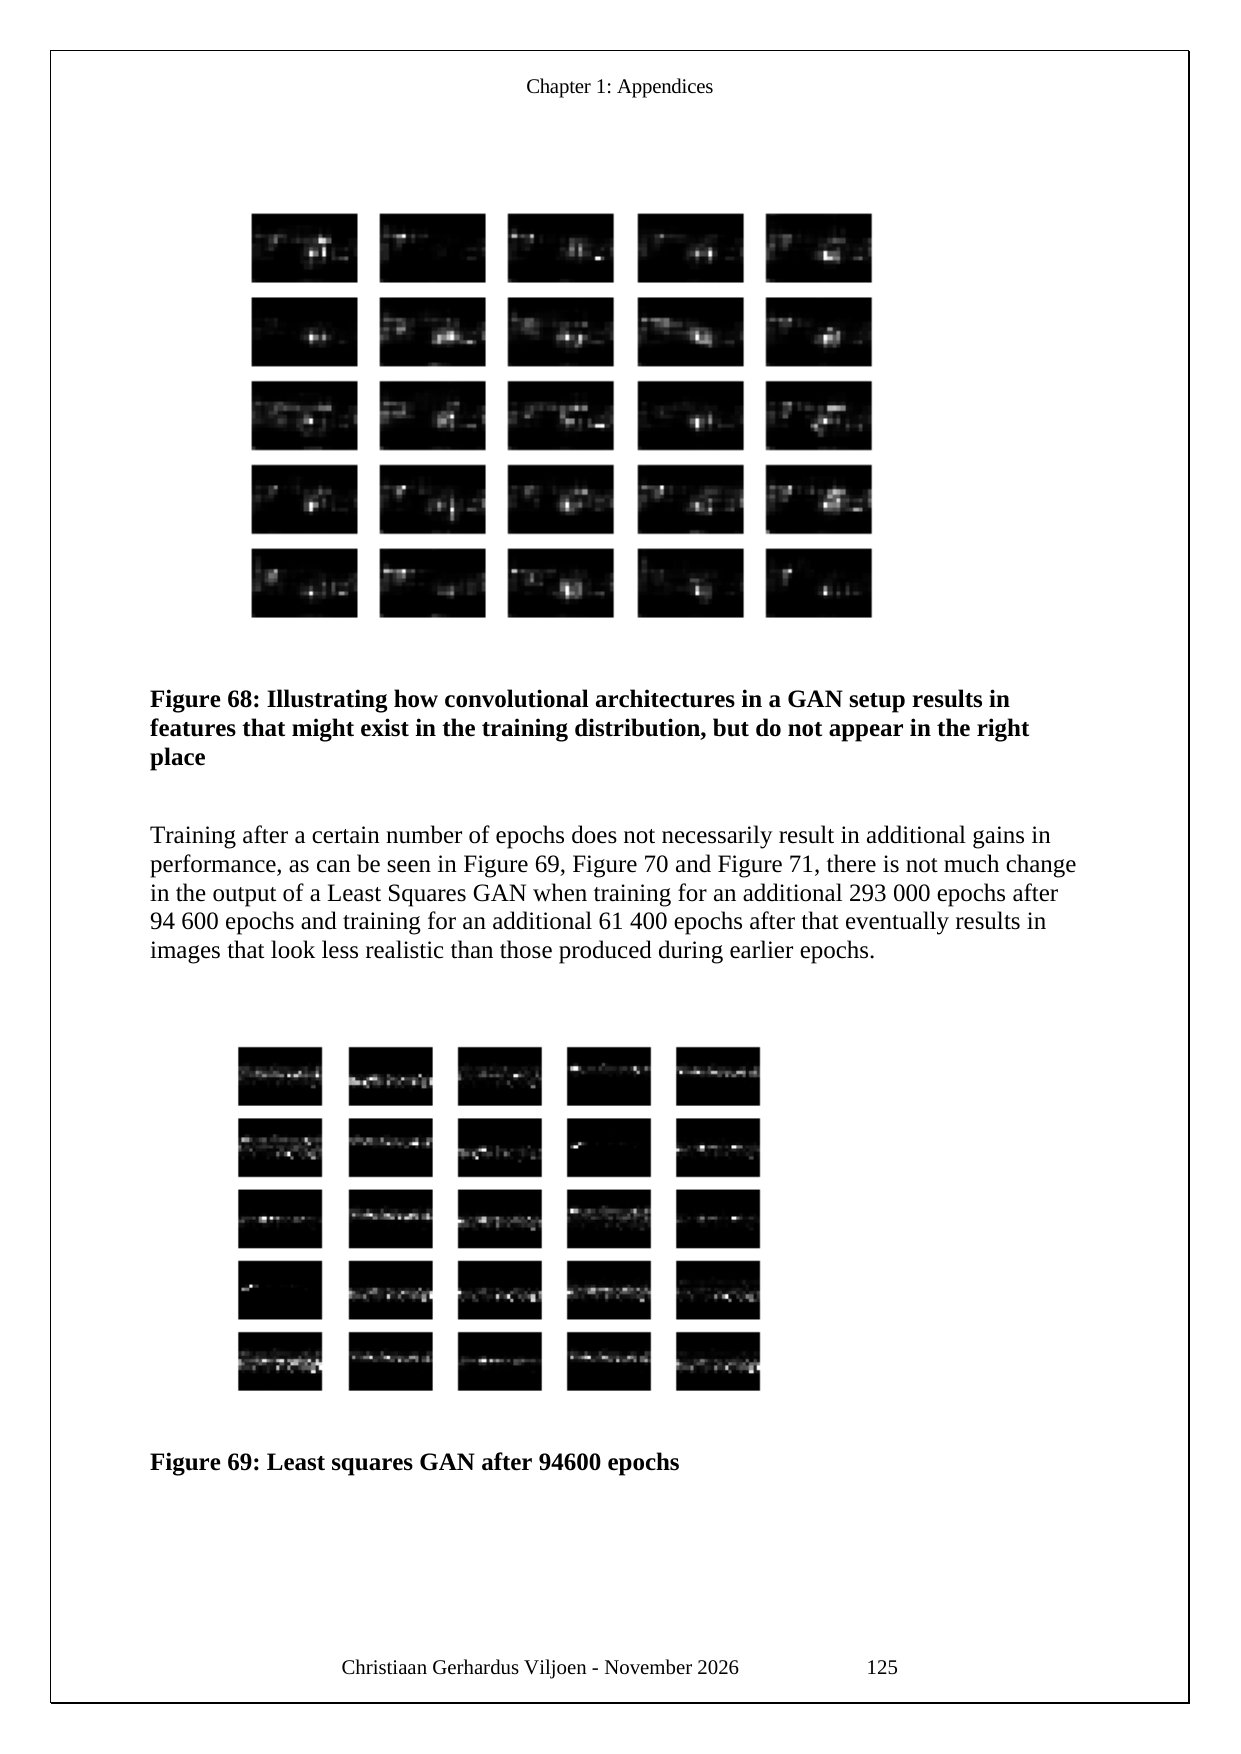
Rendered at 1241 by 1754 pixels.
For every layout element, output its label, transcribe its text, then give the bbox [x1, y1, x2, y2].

picture [150, 150, 952, 685]
picture [150, 992, 833, 1448]
